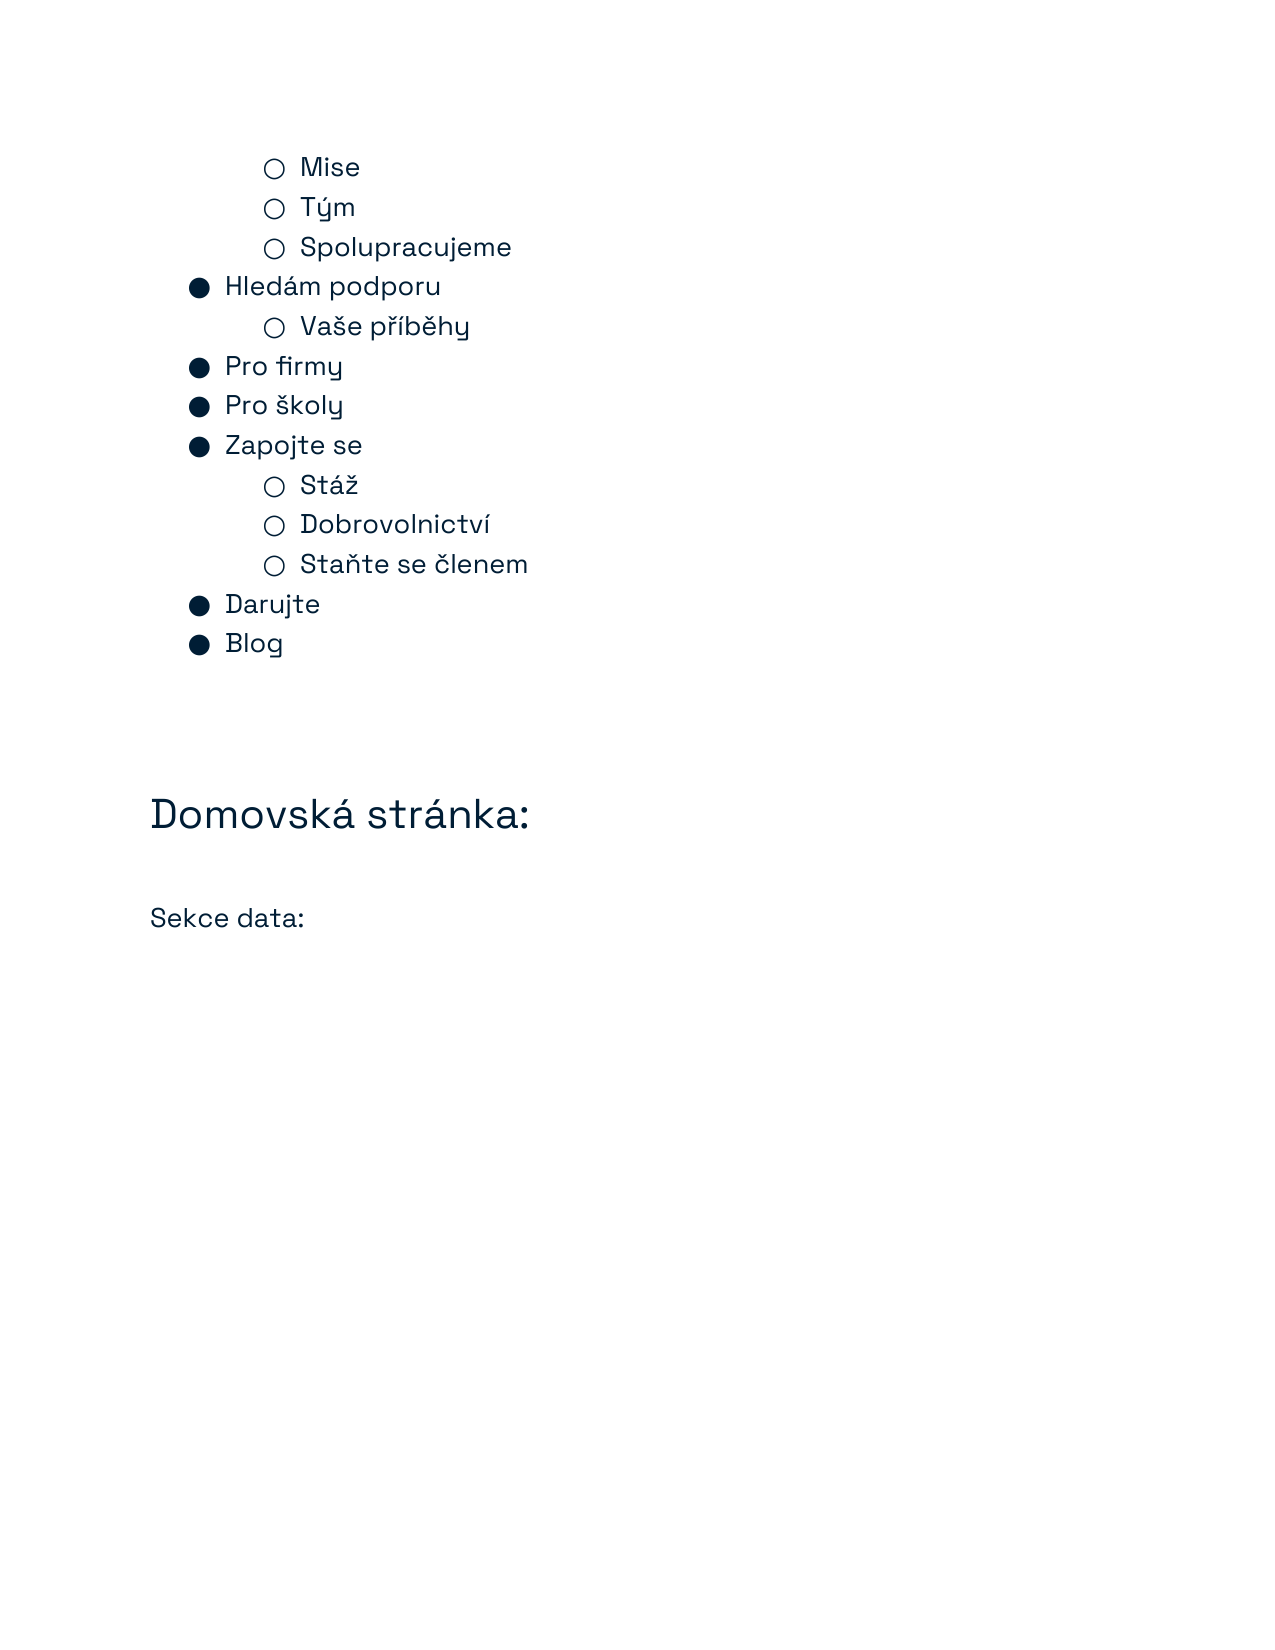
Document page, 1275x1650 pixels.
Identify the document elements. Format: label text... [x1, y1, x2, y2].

list Stáž [262, 467, 1125, 502]
list Zapojte se [187, 428, 1125, 462]
list Darujte [187, 587, 1125, 621]
list Mise [262, 150, 1125, 184]
list Spolupracujeme [262, 229, 1125, 264]
text Sekce data: [150, 900, 1125, 935]
subtitle Domovská stránka: [150, 787, 1125, 840]
list Pro školy [187, 388, 1125, 423]
list Blog [187, 626, 1125, 661]
list Hledám podporu [187, 269, 1125, 304]
list Vaše příběhy [262, 309, 1125, 343]
list Pro firmy [187, 348, 1125, 383]
list Dobrovolnictví [262, 507, 1125, 542]
list Tým [262, 190, 1125, 224]
list Staňte se členem [262, 547, 1125, 581]
